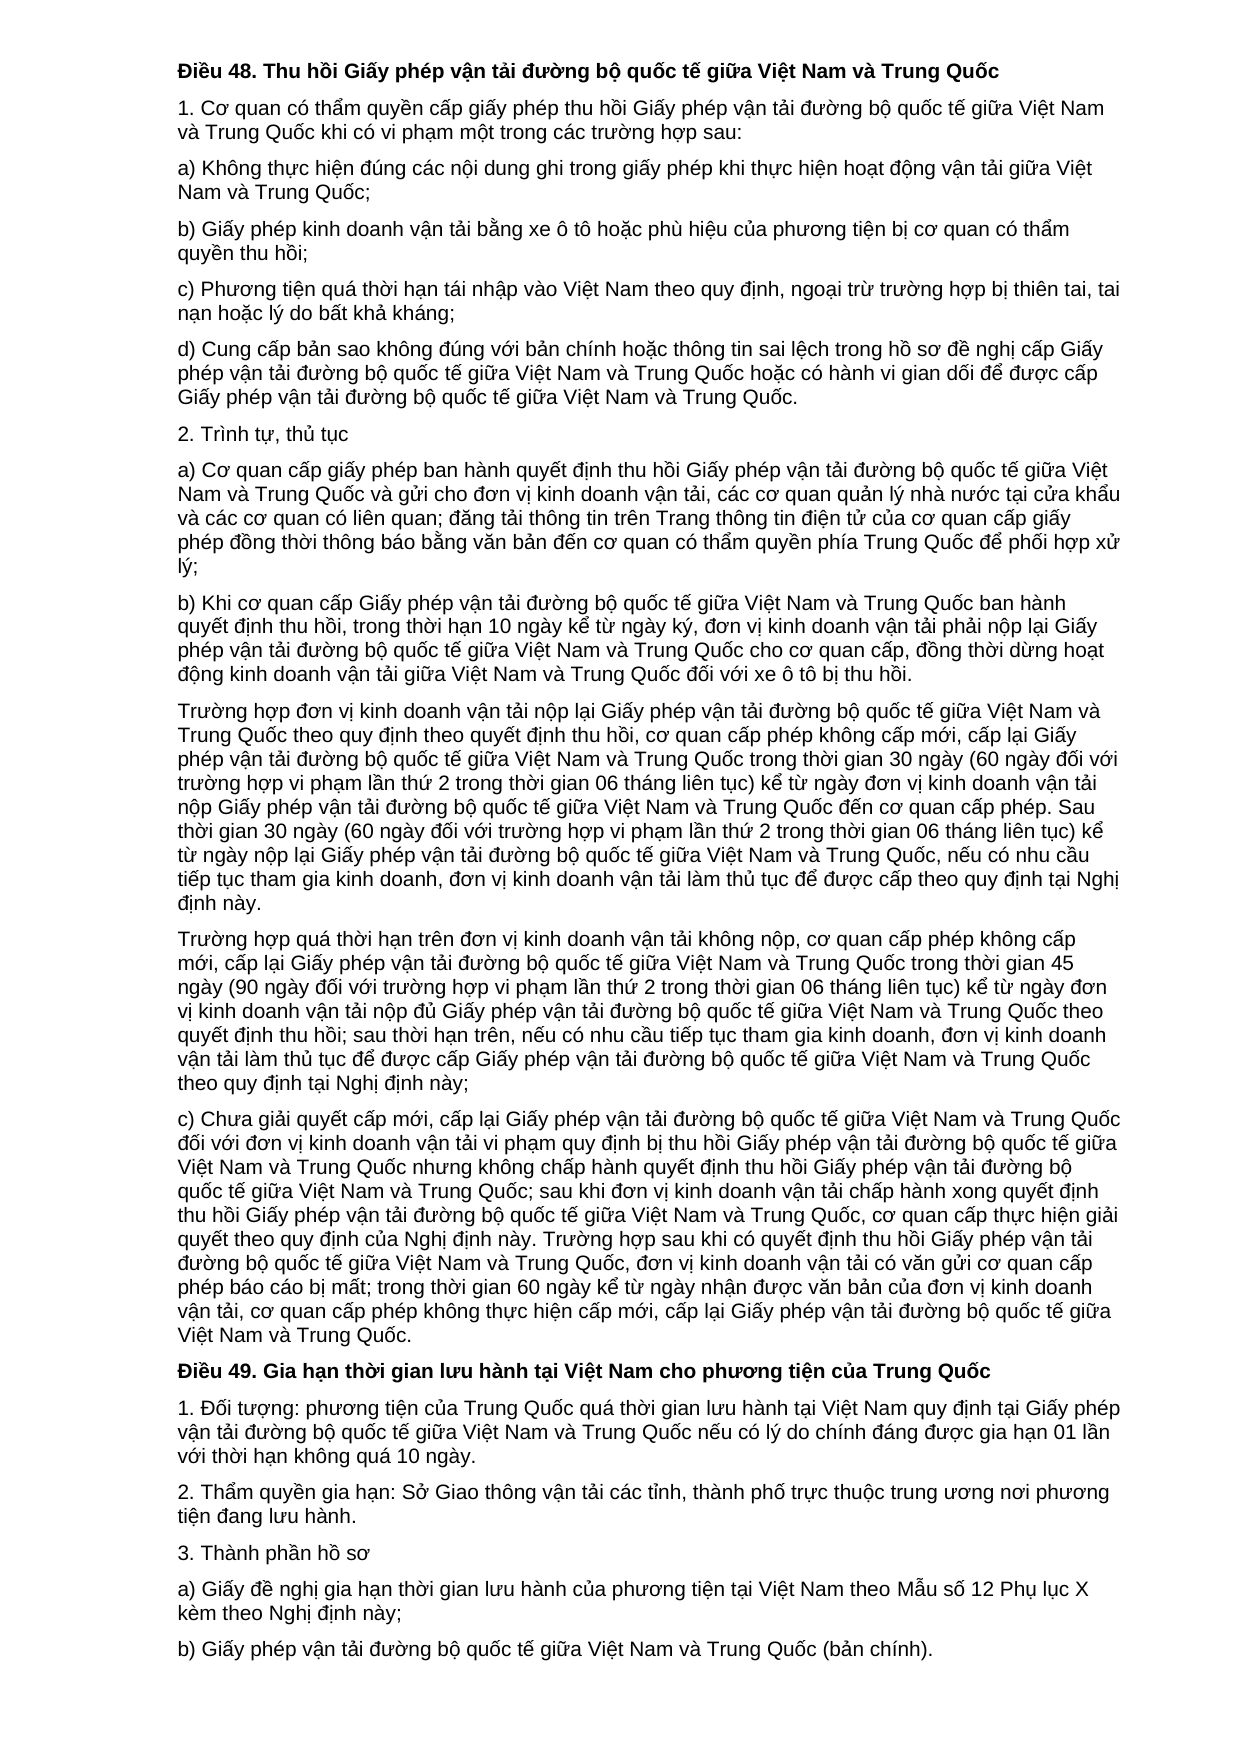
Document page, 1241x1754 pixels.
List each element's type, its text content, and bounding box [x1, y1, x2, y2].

text c) Chưa giải quyết cấp mới, cấp lại Giấy phép vận tải đường bộ quốc tế giữa Việt Nam và Trung Quốc đối với đơn vị kinh doanh vận tải vi phạm quy định bị thu hồi Giấy phép vận tải đường bộ quốc tế giữa Việt Nam và Trung Quốc nhưng không chấp hành quyết định thu hồi Giấy phép vận tải đường bộ quốc tế giữa Việt Nam và Trung Quốc; sau khi đơn vị kinh doanh vận tải chấp hành xong quyết định thu hồi Giấy phép vận tải đường bộ quốc tế giữa Việt Nam và Trung Quốc, cơ quan cấp thực hiện giải quyết theo quy định của Nghị định này. Trường hợp sau khi có quyết định thu hồi Giấy phép vận tải đường bộ quốc tế giữa Việt Nam và Trung Quốc, đơn vị kinh doanh vận tải có văn gửi cơ quan cấp phép báo cáo bị mất; trong thời gian 60 ngày kể từ ngày nhận được văn bản của đơn vị kinh doanh vận tải, cơ quan cấp phép không thực hiện cấp mới, cấp lại Giấy phép vận tải đường bộ quốc tế giữa Việt Nam và Trung Quốc. [177, 1107, 1122, 1347]
text d) Cung cấp bản sao không đúng với bản chính hoặc thông tin sai lệch trong hồ sơ đề nghị cấp Giấy phép vận tải đường bộ quốc tế giữa Việt Nam và Trung Quốc hoặc có hành vi gian dối để được cấp Giấy phép vận tải đường bộ quốc tế giữa Việt Nam và Trung Quốc. [177, 337, 1122, 409]
text 2. Thẩm quyền gia hạn: Sở Giao thông vận tải các tỉnh, thành phố trực thuộc trung ương nơi phương tiện đang lưu hành. [177, 1480, 1122, 1528]
text Trường hợp quá thời hạn trên đơn vị kinh doanh vận tải không nộp, cơ quan cấp phép không cấp mới, cấp lại Giấy phép vận tải đường bộ quốc tế giữa Việt Nam và Trung Quốc trong thời gian 45 ngày (90 ngày đối với trường hợp vi phạm lần thứ 2 trong thời gian 06 tháng liên tục) kể từ ngày đơn vị kinh doanh vận tải nộp đủ Giấy phép vận tải đường bộ quốc tế giữa Việt Nam và Trung Quốc theo quyết định thu hồi; sau thời hạn trên, nếu có nhu cầu tiếp tục tham gia kinh doanh, đơn vị kinh doanh vận tải làm thủ tục để được cấp Giấy phép vận tải đường bộ quốc tế giữa Việt Nam và Trung Quốc theo quy định tại Nghị định này; [177, 927, 1122, 1094]
text 3. Thành phần hồ sơ [177, 1540, 1122, 1564]
text 1. Đối tượng: phương tiện của Trung Quốc quá thời gian lưu hành tại Việt Nam quy định tại Giấy phép vận tải đường bộ quốc tế giữa Việt Nam và Trung Quốc nếu có lý do chính đáng được gia hạn 01 lần với thời hạn không quá 10 ngày. [177, 1396, 1122, 1467]
text b) Khi cơ quan cấp Giấy phép vận tải đường bộ quốc tế giữa Việt Nam và Trung Quốc ban hành quyết định thu hồi, trong thời hạn 10 ngày kể từ ngày ký, đơn vị kinh doanh vận tải phải nộp lại Giấy phép vận tải đường bộ quốc tế giữa Việt Nam và Trung Quốc cho cơ quan cấp, đồng thời dừng hoạt động kinh doanh vận tải giữa Việt Nam và Trung Quốc đối với xe ô tô bị thu hồi. [177, 590, 1122, 686]
text a) Cơ quan cấp giấy phép ban hành quyết định thu hồi Giấy phép vận tải đường bộ quốc tế giữa Việt Nam và Trung Quốc và gửi cho đơn vị kinh doanh vận tải, các cơ quan quản lý nhà nước tại cửa khẩu và các cơ quan có liên quan; đăng tải thông tin trên Trang thông tin điện tử của cơ quan cấp giấy phép đồng thời thông báo bằng văn bản đến cơ quan có thẩm quyền phía Trung Quốc để phối hợp xử lý; [177, 458, 1122, 578]
text a) Không thực hiện đúng các nội dung ghi trong giấy phép khi thực hiện hoạt động vận tải giữa Việt Nam và Trung Quốc; [177, 156, 1122, 204]
text b) Giấy phép kinh doanh vận tải bằng xe ô tô hoặc phù hiệu của phương tiện bị cơ quan có thẩm quyền thu hồi; [177, 216, 1122, 264]
text b) Giấy phép vận tải đường bộ quốc tế giữa Việt Nam và Trung Quốc (bản chính). [177, 1637, 1122, 1661]
text c) Phương tiện quá thời hạn tái nhập vào Việt Nam theo quy định, ngoại trừ trường hợp bị thiên tai, tai nạn hoặc lý do bất khả kháng; [177, 277, 1122, 325]
text a) Giấy đề nghị gia hạn thời gian lưu hành của phương tiện tại Việt Nam theo Mẫu số 12 Phụ lục X kèm theo Nghị định này; [177, 1577, 1122, 1625]
text Điều 49. Gia hạn thời gian lưu hành tại Việt Nam cho phương tiện của Trung Quốc [177, 1359, 1122, 1383]
text 1. Cơ quan có thẩm quyền cấp giấy phép thu hồi Giấy phép vận tải đường bộ quốc tế giữa Việt Nam và Trung Quốc khi có vi phạm một trong các trường hợp sau: [177, 96, 1122, 143]
text 2. Trình tự, thủ tục [177, 422, 1122, 446]
text Trường hợp đơn vị kinh doanh vận tải nộp lại Giấy phép vận tải đường bộ quốc tế giữa Việt Nam và Trung Quốc theo quy định theo quyết định thu hồi, cơ quan cấp phép không cấp mới, cấp lại Giấy phép vận tải đường bộ quốc tế giữa Việt Nam và Trung Quốc trong thời gian 30 ngày (60 ngày đối với trường hợp vi phạm lần thứ 2 trong thời gian 06 tháng liên tục) kể từ ngày đơn vị kinh doanh vận tải nộp Giấy phép vận tải đường bộ quốc tế giữa Việt Nam và Trung Quốc đến cơ quan cấp phép. Sau thời gian 30 ngày (60 ngày đối với trường hợp vi phạm lần thứ 2 trong thời gian 06 tháng liên tục) kể từ ngày nộp lại Giấy phép vận tải đường bộ quốc tế giữa Việt Nam và Trung Quốc, nếu có nhu cầu tiếp tục tham gia kinh doanh, đơn vị kinh doanh vận tải làm thủ tục để được cấp theo quy định tại Nghị định này. [177, 699, 1122, 914]
text Điều 48. Thu hồi Giấy phép vận tải đường bộ quốc tế giữa Việt Nam và Trung Quốc [177, 59, 1122, 83]
